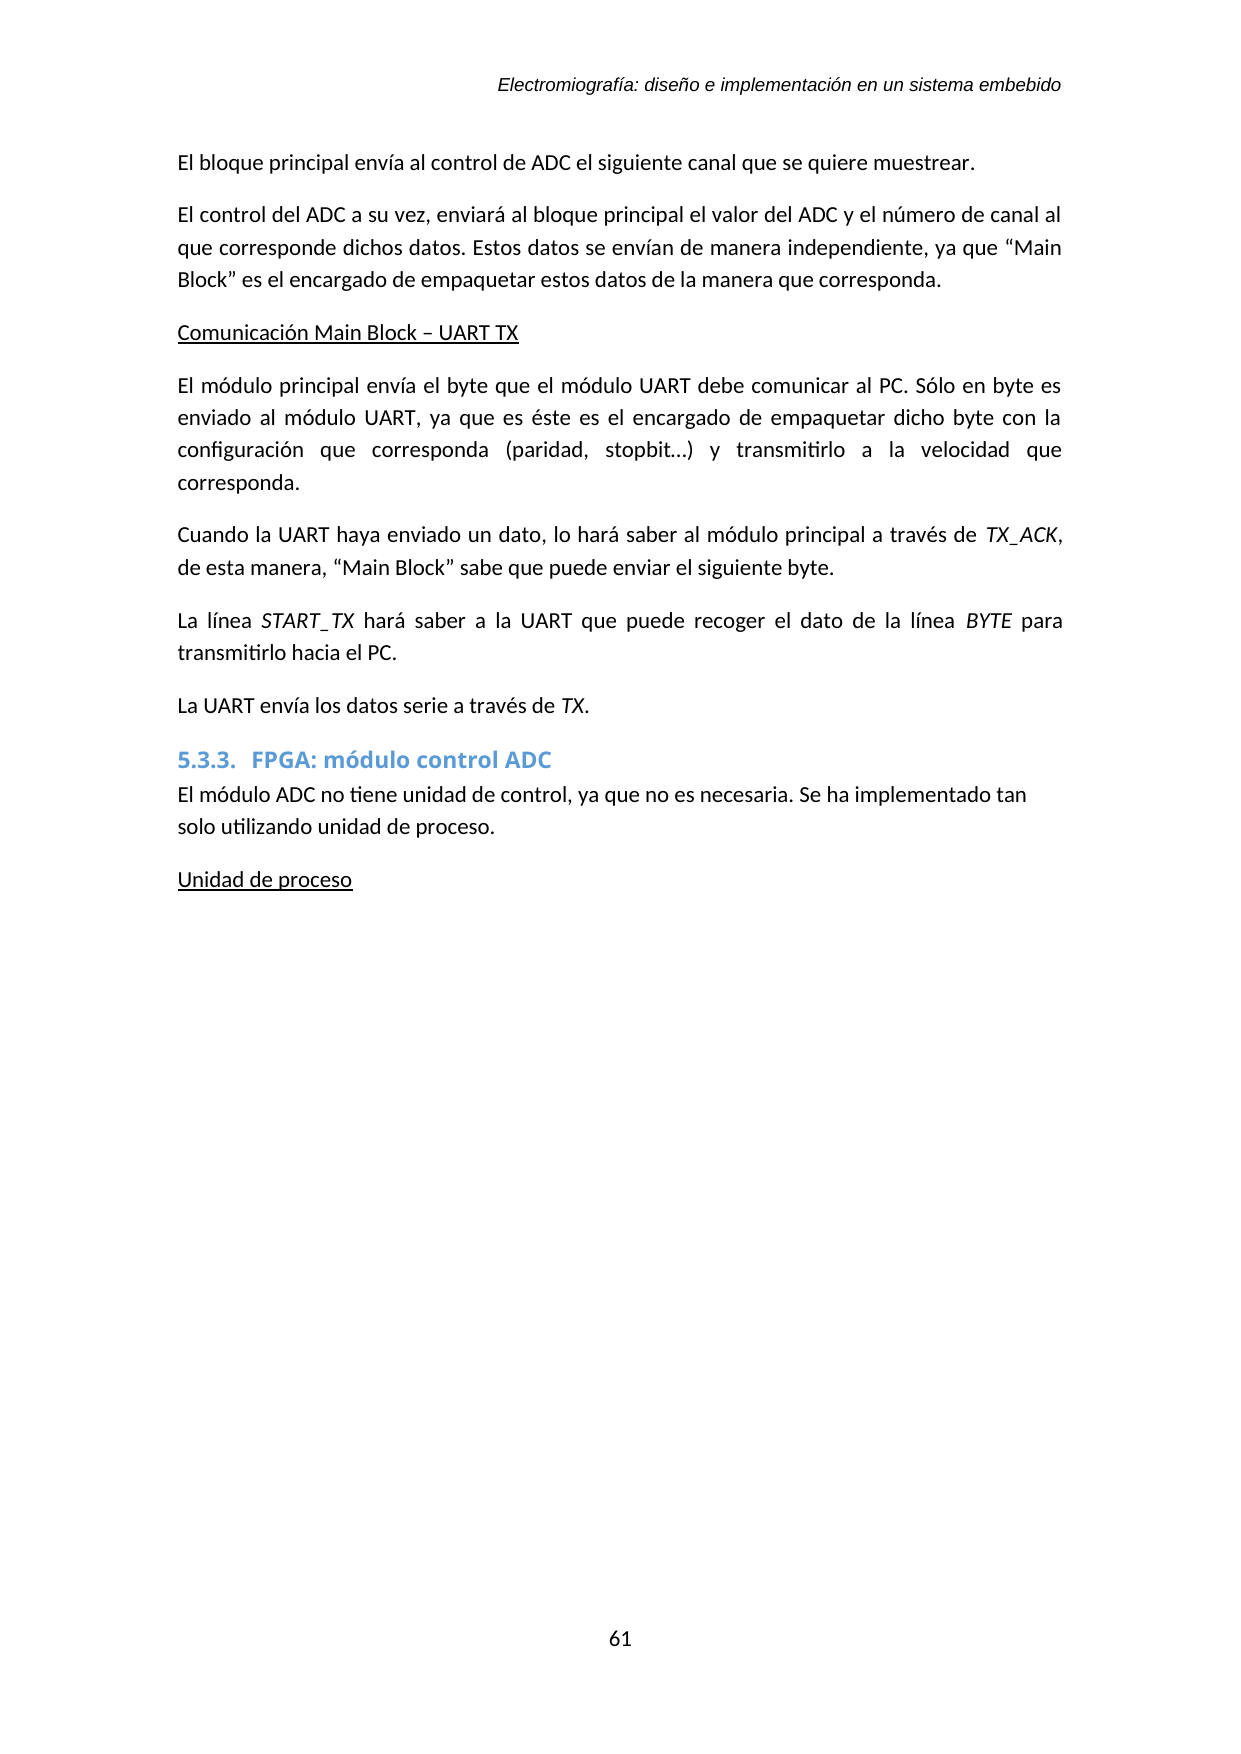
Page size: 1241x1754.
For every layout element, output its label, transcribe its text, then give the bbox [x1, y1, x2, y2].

text Comunicación Main Block – UART TX [177, 318, 1063, 346]
text El módulo ADC no tiene unidad de control, ya que no es necesaria. Se ha implementado tan solo utilizando unidad de proceso. [177, 780, 1063, 840]
subtitle FPGA: módulo control ADC [177, 744, 1063, 775]
text El control del ADC a su vez, enviará al bloque principal el valor del ADC y el número de canal al que corresponde dichos datos. Estos datos se envían de manera independiente, ya que “Main Block” es el encargado de empaquetar estos datos de la manera que corresponda. [177, 201, 1063, 293]
text Cuando la UART haya enviado un dato, lo hará saber al módulo principal a través de TX_ACK, de esta manera, “Main Block” sabe que puede enviar el siguiente byte. [177, 521, 1063, 581]
text Unidad de proceso [177, 865, 1063, 893]
text El módulo principal envía el byte que el módulo UART debe comunicar al PC. Sólo en byte es enviado al módulo UART, ya que es éste es el encargado de empaquetar dicho byte con la configuración que corresponda (paridad, stopbit…) y transmitirlo a la velocidad que corresponda. [177, 371, 1063, 496]
text El bloque principal envía al control de ADC el siguiente canal que se quiere muestrear. [177, 148, 1063, 176]
text La línea START_TX hará saber a la UART que puede recoger el dato de la línea BYTE para transmitirlo hacia el PC. [177, 606, 1063, 666]
text La UART envía los datos serie a través de TX. [177, 691, 1063, 719]
